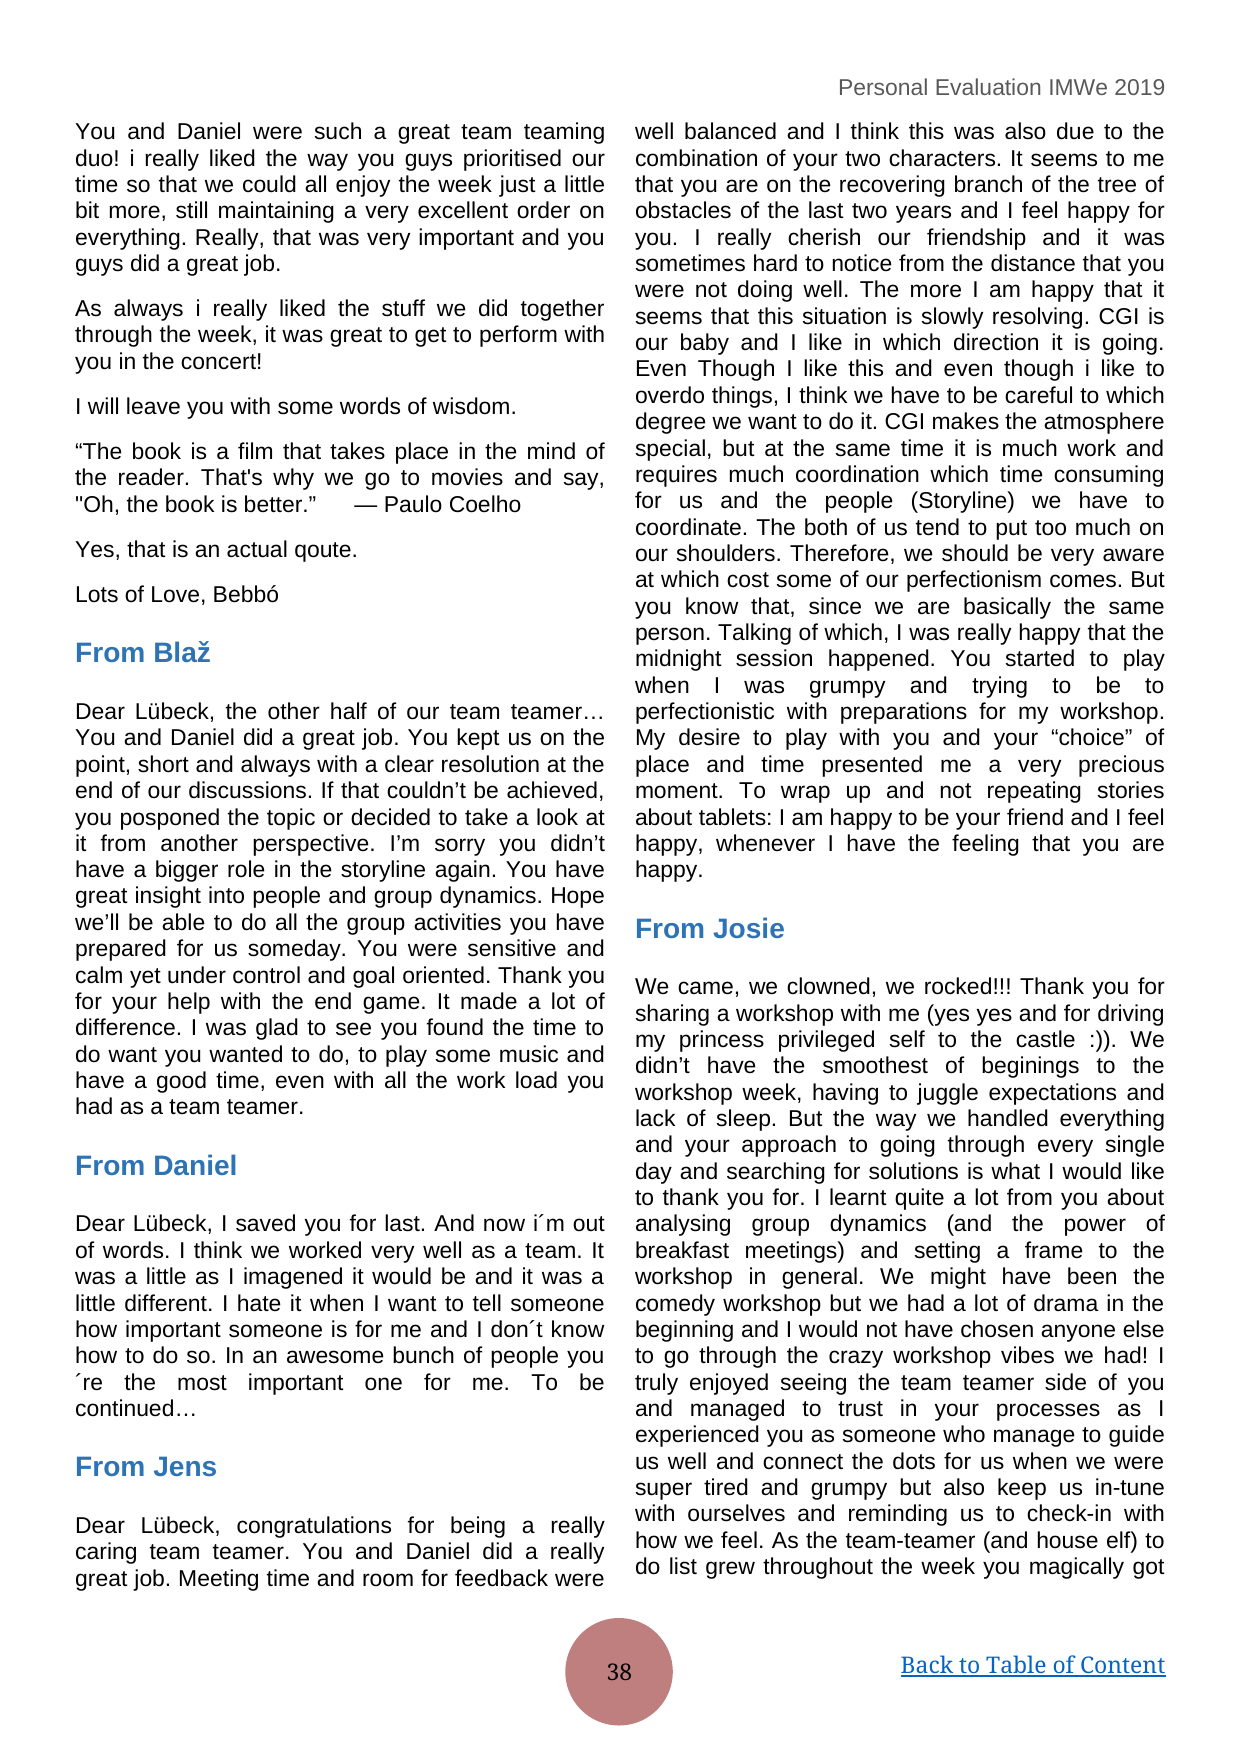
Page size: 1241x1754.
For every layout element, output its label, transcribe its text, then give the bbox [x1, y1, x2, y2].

subtitle From Blaž [75, 636, 605, 669]
text Yes, that is an actual qoute. [75, 536, 605, 562]
subtitle From Josie [635, 912, 1165, 944]
subtitle From Jens [75, 1450, 605, 1483]
subtitle From Daniel [75, 1149, 605, 1181]
text Lots of Love, Bebbó [75, 581, 605, 607]
text Dear Lübeck, I saved you for last. And now i´m out of words. I think we worked very well as a team. It was a little as I imagened it would be and it was a little different. I hate it when I want to tell someone how important someone is for me and I don´t know how to do so. In an awesome bunch of people you´re the most important one for me. To be continued… [75, 1210, 605, 1421]
text You and Daniel were such a great team teaming duo! i really liked the way you guys prioritised our time so that we could all enjoy the week just a little bit more, still maintaining a very excellent order on everything. Really, that was very important and you guys did a great job. [75, 118, 605, 276]
text As always i really liked the stuff we did together through the week, it was great to get to perform with you in the concert! [75, 295, 605, 374]
text Dear Lübeck, the other half of our team teamer… You and Daniel did a great job. You kept us on the point, short and always with a clear resolution at the end of our discussions. If that couldn’t be achieved, you posponed the topic or decided to take a look at it from another perspective. I’m sorry you didn’t have a bigger role in the storyline again. You have great insight into people and group dynamics. Hope we’ll be able to do all the group activities you have prepared for us someday. You were sensitive and calm yet under control and goal oriented. Thank you for your help with the end game. It made a lot of difference. I was glad to see you found the time to do want you wanted to do, to play some music and have a good time, even with all the work load you had as a team teamer. [75, 698, 605, 1120]
text I will leave you with some words of wisdom. [75, 393, 605, 419]
text Dear Lübeck, congratulations for being a really caring team teamer. You and Daniel did a really great job. Meeting time and room for feedback were well balanced and I think this was also due to the combination of your two characters. It seems to me that you are on the recovering branch of the tree of obstacles of the last two years and I feel happy for you. I really cherish our friendship and it was sometimes hard to notice from the distance that you were not doing well. The more I am happy that it seems that this situation is slowly resolving. CGI is our baby and I like in which direction it is going. Even Though I like this and even though i like to overdo things, I think we have to be careful to which degree we want to do it. CGI makes the atmosphere special, but at the same time it is much work and requires much coordination which time consuming for us and the people (Storyline) we have to coordinate. The both of us tend to put too much on our shoulders. Therefore, we should be very aware at which cost some of our perfectionism comes. But you know that, since we are basically the same person. Talking of which, I was really happy that the midnight session happened. You started to play when I was grumpy and trying to be to perfectionistic with preparations for my workshop. My desire to play with you and your “choice” of place and time presented me a very precious moment. To wrap up and not repeating stories about tablets: I am happy to be your friend and I feel happy, whenever I have the feeling that you are happy. [635, 118, 1165, 882]
text “The book is a film that takes place in the mind of the reader. That's why we go to movies and say, "Oh, the book is better.” ― Paulo Coelho [75, 438, 605, 517]
